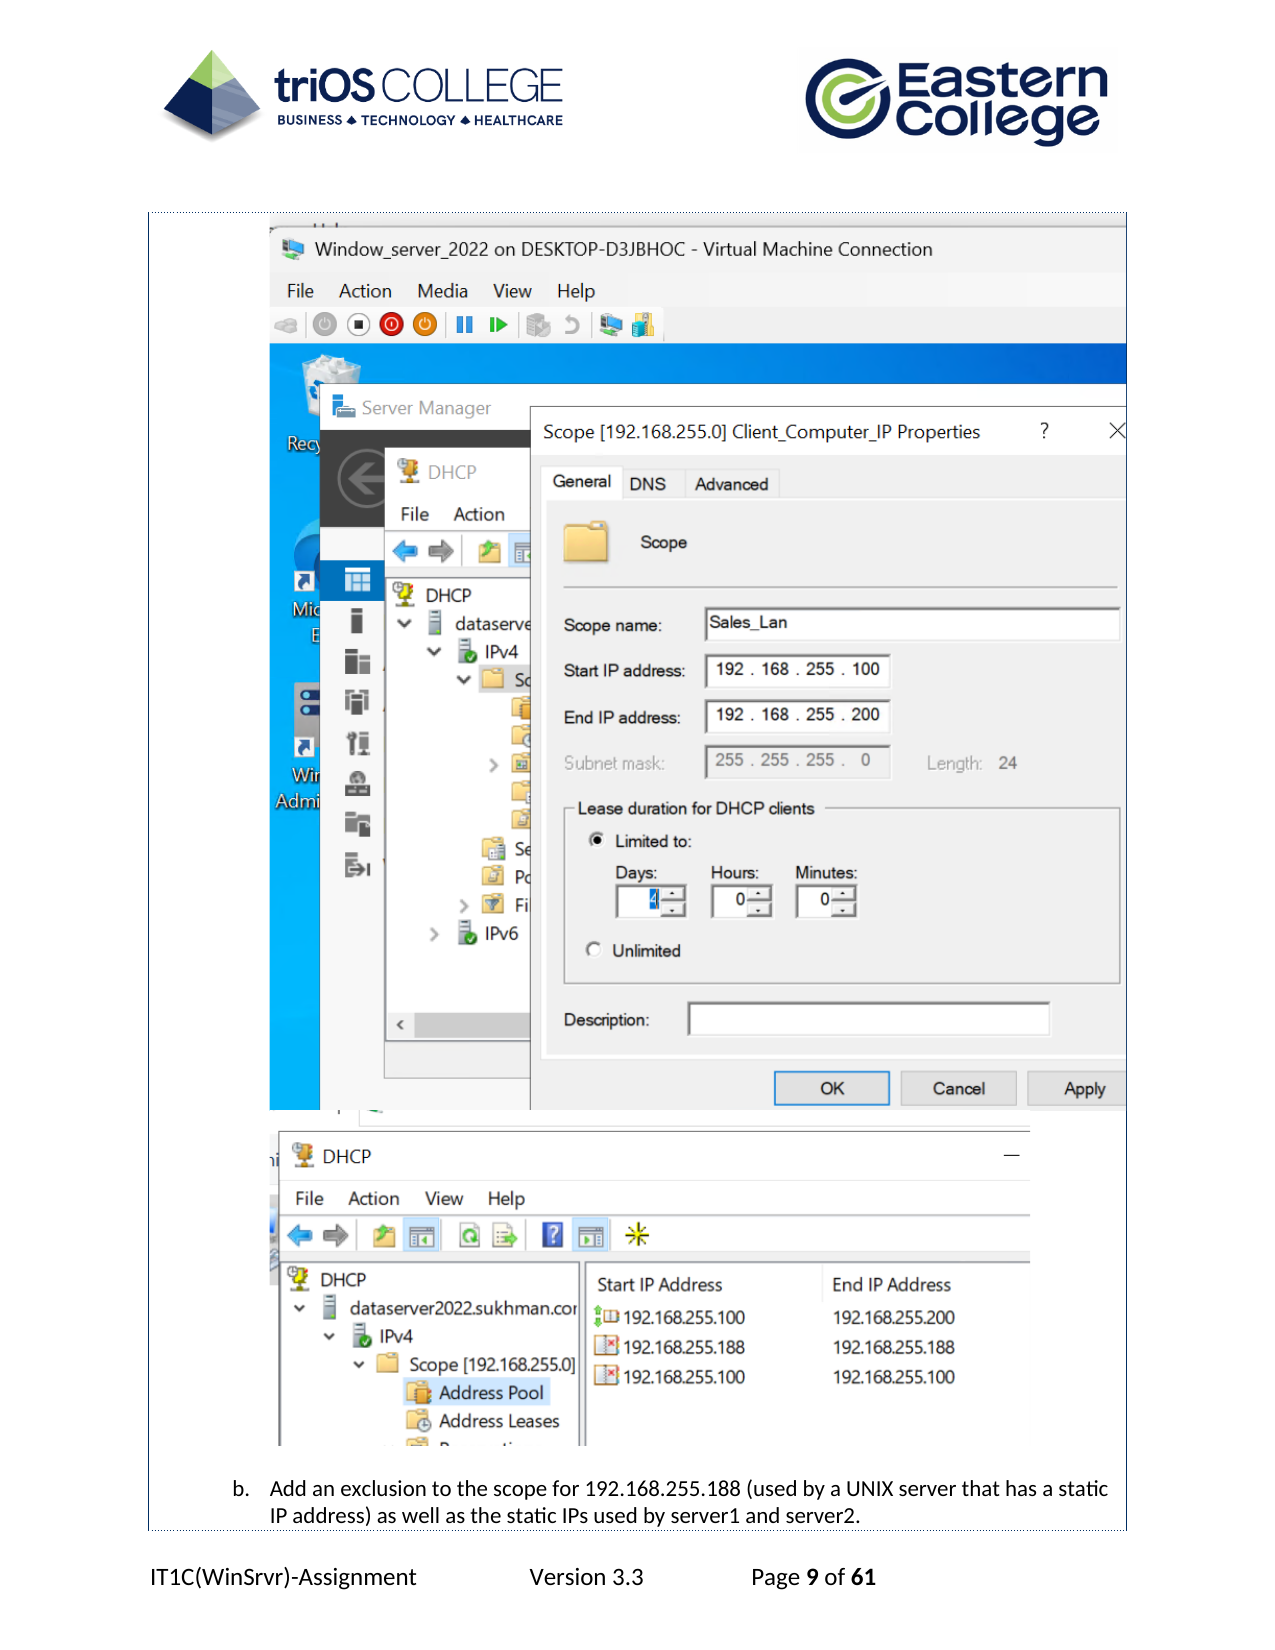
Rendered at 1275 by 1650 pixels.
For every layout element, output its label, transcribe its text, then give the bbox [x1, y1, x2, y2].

picture [269, 353, 284, 361]
picture [294, 769, 310, 781]
picture [301, 441, 310, 449]
picture [150, 45, 1125, 159]
picture [301, 799, 310, 807]
picture [269, 213, 1127, 1446]
picture [277, 795, 291, 807]
picture [310, 607, 317, 615]
picture [294, 794, 298, 808]
picture [289, 437, 301, 449]
picture [295, 603, 307, 615]
